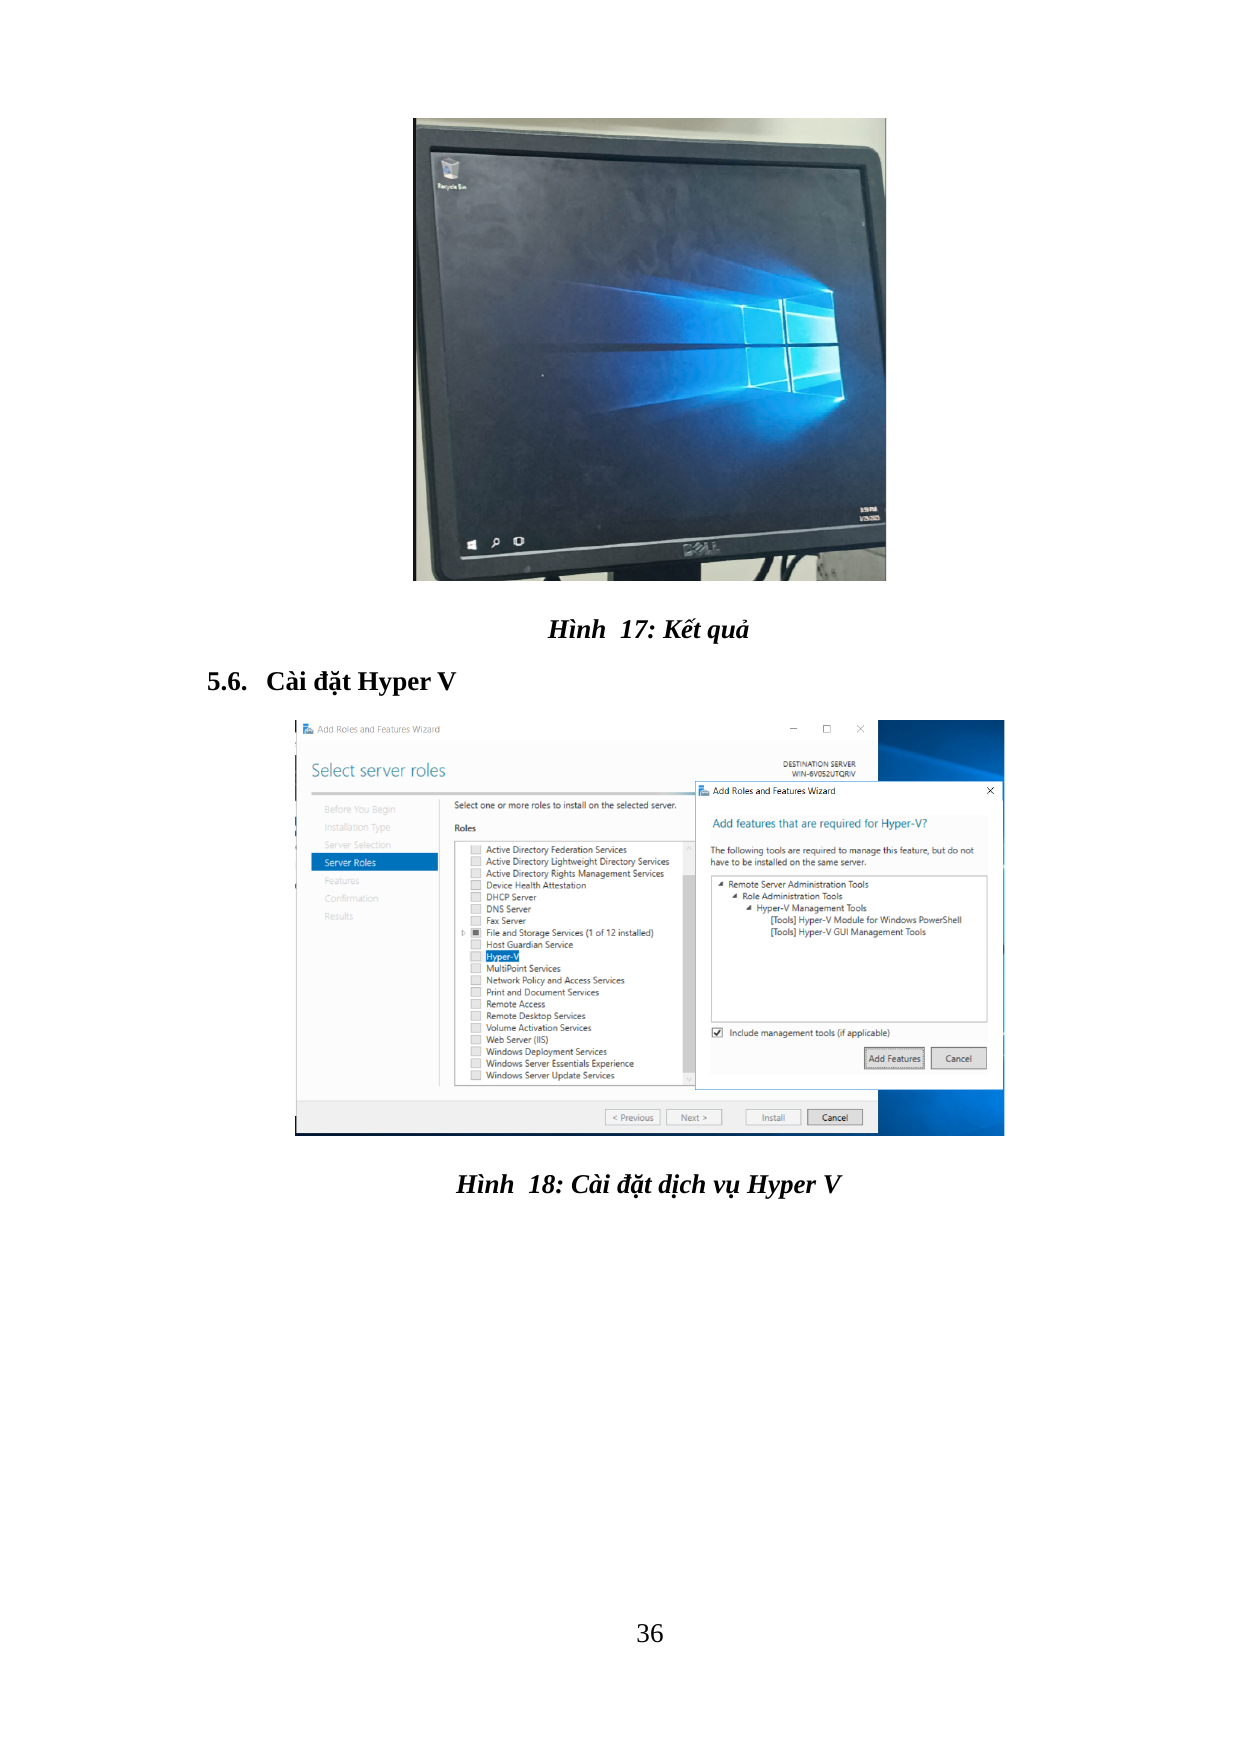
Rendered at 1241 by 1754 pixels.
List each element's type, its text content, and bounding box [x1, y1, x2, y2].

text Hình 17: Kết quả [177, 613, 1122, 644]
subtitle Cài đặt Hyper V [207, 665, 1122, 696]
picture [295, 720, 1005, 1136]
text Hình 18: Cài đặt dịch vụ Hyper V [177, 1168, 1122, 1199]
picture [413, 118, 887, 581]
